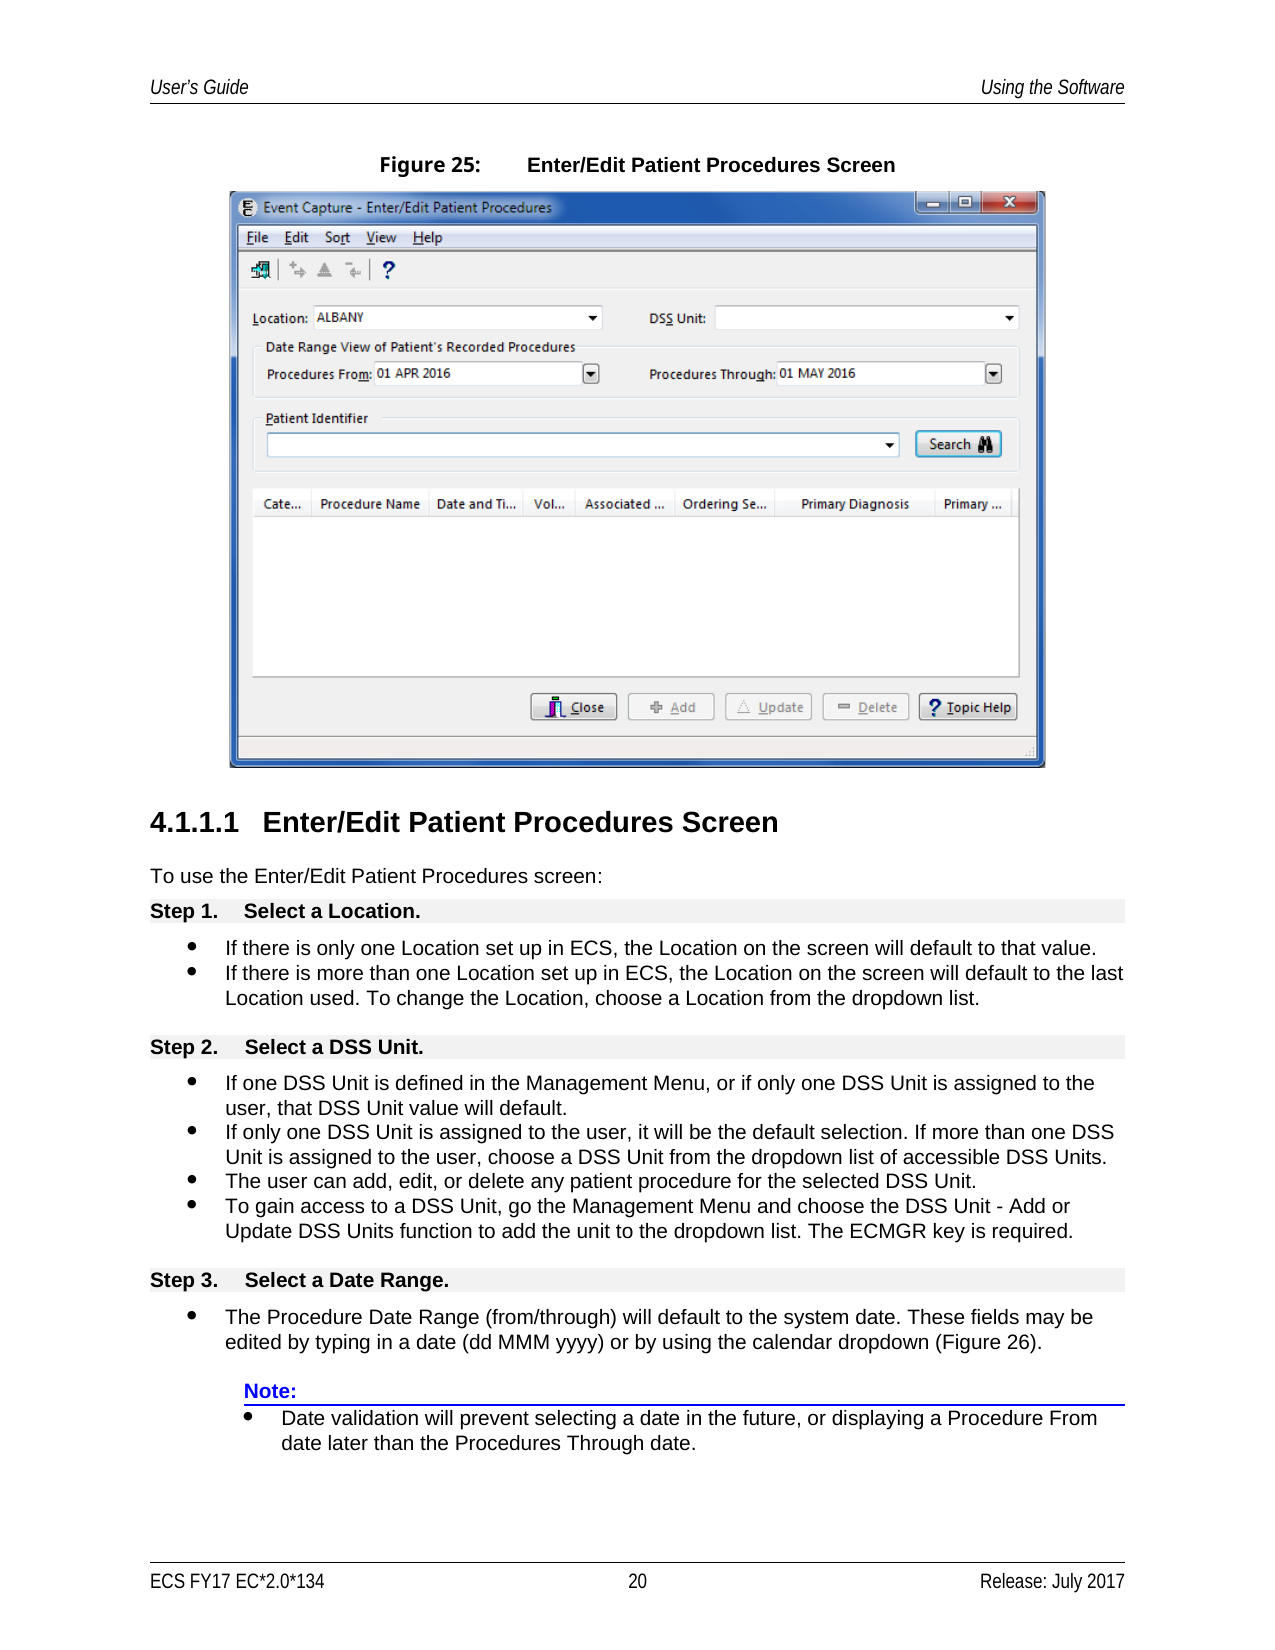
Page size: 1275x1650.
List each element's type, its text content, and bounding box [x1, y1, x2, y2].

subtitle Enter/Edit Patient Procedures Screen [150, 805, 1125, 838]
text To use the Enter/Edit Patient Procedures screen: [150, 863, 1125, 887]
picture [229, 191, 1046, 768]
text Note: [244, 1378, 1125, 1404]
list The Procedure Date Range (from/through) will default to the system date. These fields may be edited by typing in a date (dd MMM yyyy) or by using the calendar dropdown (Figure 26). [187, 1304, 1125, 1353]
list Date validation will prevent selecting a date in the future, or displaying a Procedure From date later than the Procedures Through date. [244, 1406, 1125, 1455]
list The user can add, edit, or delete any patient procedure for the selected DSS Unit. [188, 1169, 1125, 1194]
list If there is only one Location set up in ECS, the Location on the screen will default to that value. [188, 936, 1125, 961]
list If there is more than one Location set up in ECS, the Location on the screen will default to the last Location used. To change the Location, choose a Location from the dropdown list. [187, 961, 1125, 1010]
list Select a Location. [150, 899, 1125, 923]
list If one DSS Unit is defined in the Management Menu, or if only one DSS Unit is assigned to the user, that DSS Unit value will default. [188, 1071, 1125, 1120]
text Select a Date Range. [150, 1268, 1125, 1292]
text Select a DSS Unit. [150, 1035, 1125, 1059]
list If only one DSS Unit is assigned to the user, it will be the default selection. If more than one DSS Unit is assigned to the user, choose a DSS Unit from the dropdown list of accessible DSS Units. [188, 1120, 1125, 1169]
list To gain access to a DSS Unit, go the Management Menu and choose the DSS Unit - Add or Update DSS Units function to add the unit to the dropdown list. The ECMGR key is required. [187, 1194, 1125, 1243]
text Enter/Edit Patient Procedures Screen [150, 150, 1125, 178]
